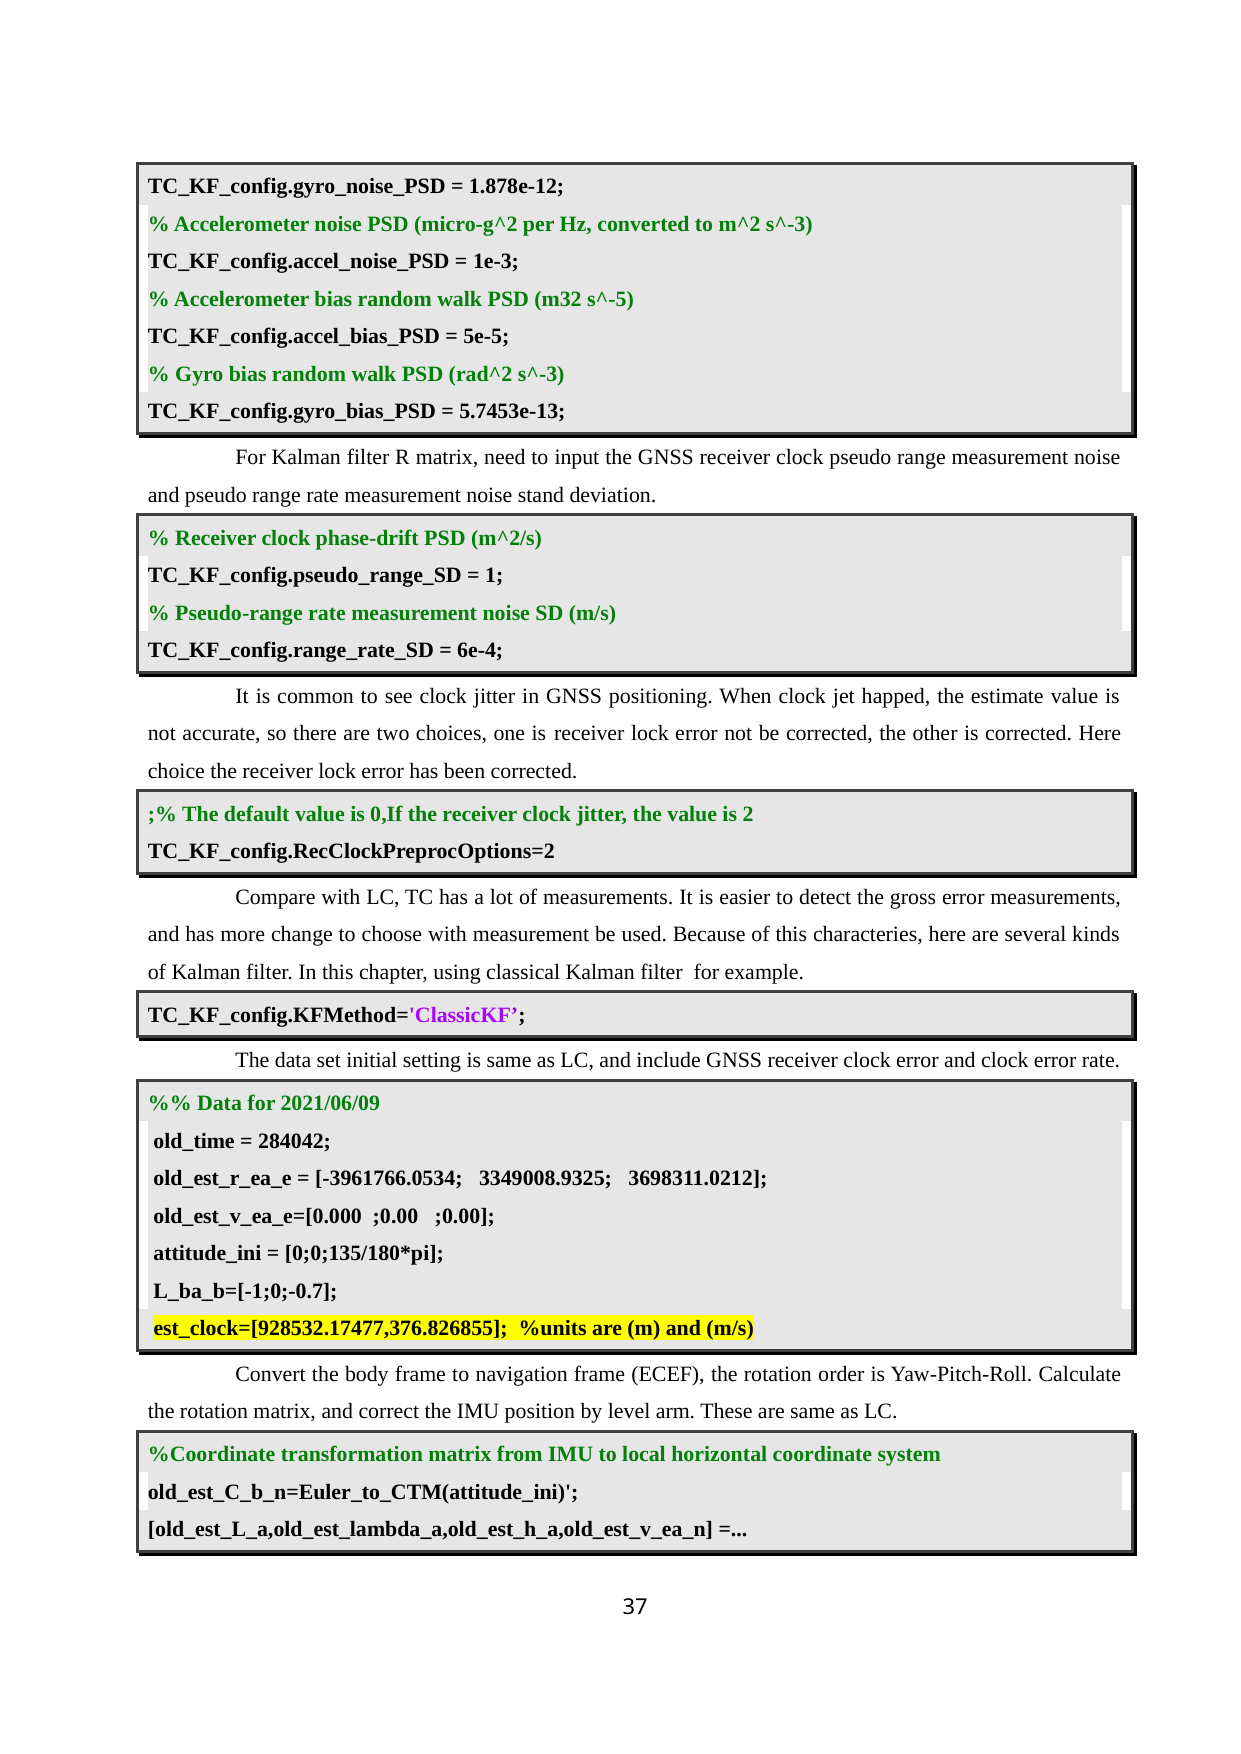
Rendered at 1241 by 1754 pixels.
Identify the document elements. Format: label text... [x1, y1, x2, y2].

text ;% The default value is 0,If the receiver clock jitter, the value is 2 [139, 792, 1131, 827]
text TC_KF_config.gyro_noise_PSD = 1.878e-12; [139, 165, 1131, 205]
text L_ba_b=[-1;0;-0.7]; [148, 1271, 1122, 1304]
text TC_KF_config.accel_bias_PSD = 5e-5; [148, 317, 1122, 355]
text % Pseudo-range rate measurement noise SD (m/s) [148, 593, 1122, 626]
text [old_est_L_a,old_est_lambda_a,old_est_h_a,old_est_v_ea_n] =... [139, 1505, 1131, 1550]
text est_clock=[928532.17477,376.826855]; %units are (m) and (m/s) [139, 1304, 1131, 1349]
text old_est_v_ea_e=[0.000 ;0.00 ;0.00]; [148, 1196, 1122, 1234]
text Convert the body frame to navigation frame (ECEF), the rotation order is Yaw-Pitch-Roll. Calculate the rotation matrix, and correct the IMU position by level arm. These are same as LC. [148, 1355, 1122, 1430]
text % Accelerometer noise PSD (micro-g^2 per Hz, converted to m^2 s^-3) [148, 205, 1122, 242]
text TC_KF_config.gyro_bias_PSD = 5.7453e-13; [139, 387, 1131, 432]
text % Accelerometer bias random walk PSD (m32 s^-5) [148, 280, 1122, 317]
text TC_KF_config.range_rate_SD = 6e-4; [139, 626, 1131, 671]
text TC_KF_config.KFMethod='ClassicKF’; [139, 993, 1131, 1035]
text old_est_r_ea_e = [-3961766.0534; 3349008.9325; 3698311.0212]; [148, 1159, 1122, 1196]
text For Kalman filter R matrix, need to input the GNSS receiver clock pseudo range measurement noise and pseudo range rate measurement noise stand deviation. [148, 438, 1122, 513]
text %Coordinate transformation matrix from IMU to local horizontal coordinate system [139, 1433, 1131, 1472]
text TC_KF_config.accel_noise_PSD = 1e-3; [148, 242, 1122, 280]
text % Receiver clock phase-drift PSD (m^2/s) [139, 516, 1131, 556]
text old_time = 284042; [148, 1121, 1122, 1159]
text TC_KF_config.pseudo_range_SD = 1; [148, 556, 1122, 593]
text old_est_C_b_n=Euler_to_CTM(attitude_ini)'; [148, 1472, 1122, 1505]
text Compare with LC, TC has a lot of measurements. It is easier to detect the gross error measurements, and has more change to choose with measurement be used. Because of this characteries, here are several kinds of Kalman filter. In this chapter, using classical Kalman filter for example. [148, 878, 1122, 990]
text %% Data for 2021/06/09 [139, 1082, 1131, 1121]
text % Gyro bias random walk PSD (rad^2 s^-3) [148, 355, 1122, 387]
text TC_KF_config.RecClockPreprocOptions=2 [139, 827, 1131, 872]
text The data set initial setting is same as LC, and include GNSS receiver clock error and clock error rate. [148, 1041, 1122, 1079]
text attitude_ini = [0;0;135/180*pi]; [148, 1234, 1122, 1271]
text It is common to see clock jitter in GNSS positioning. When clock jet happed, the estimate value is not accurate, so there are two choices, one is receiver lock error not be corrected, the other is corrected. Here choice the receiver lock error has been corrected. [148, 677, 1122, 789]
